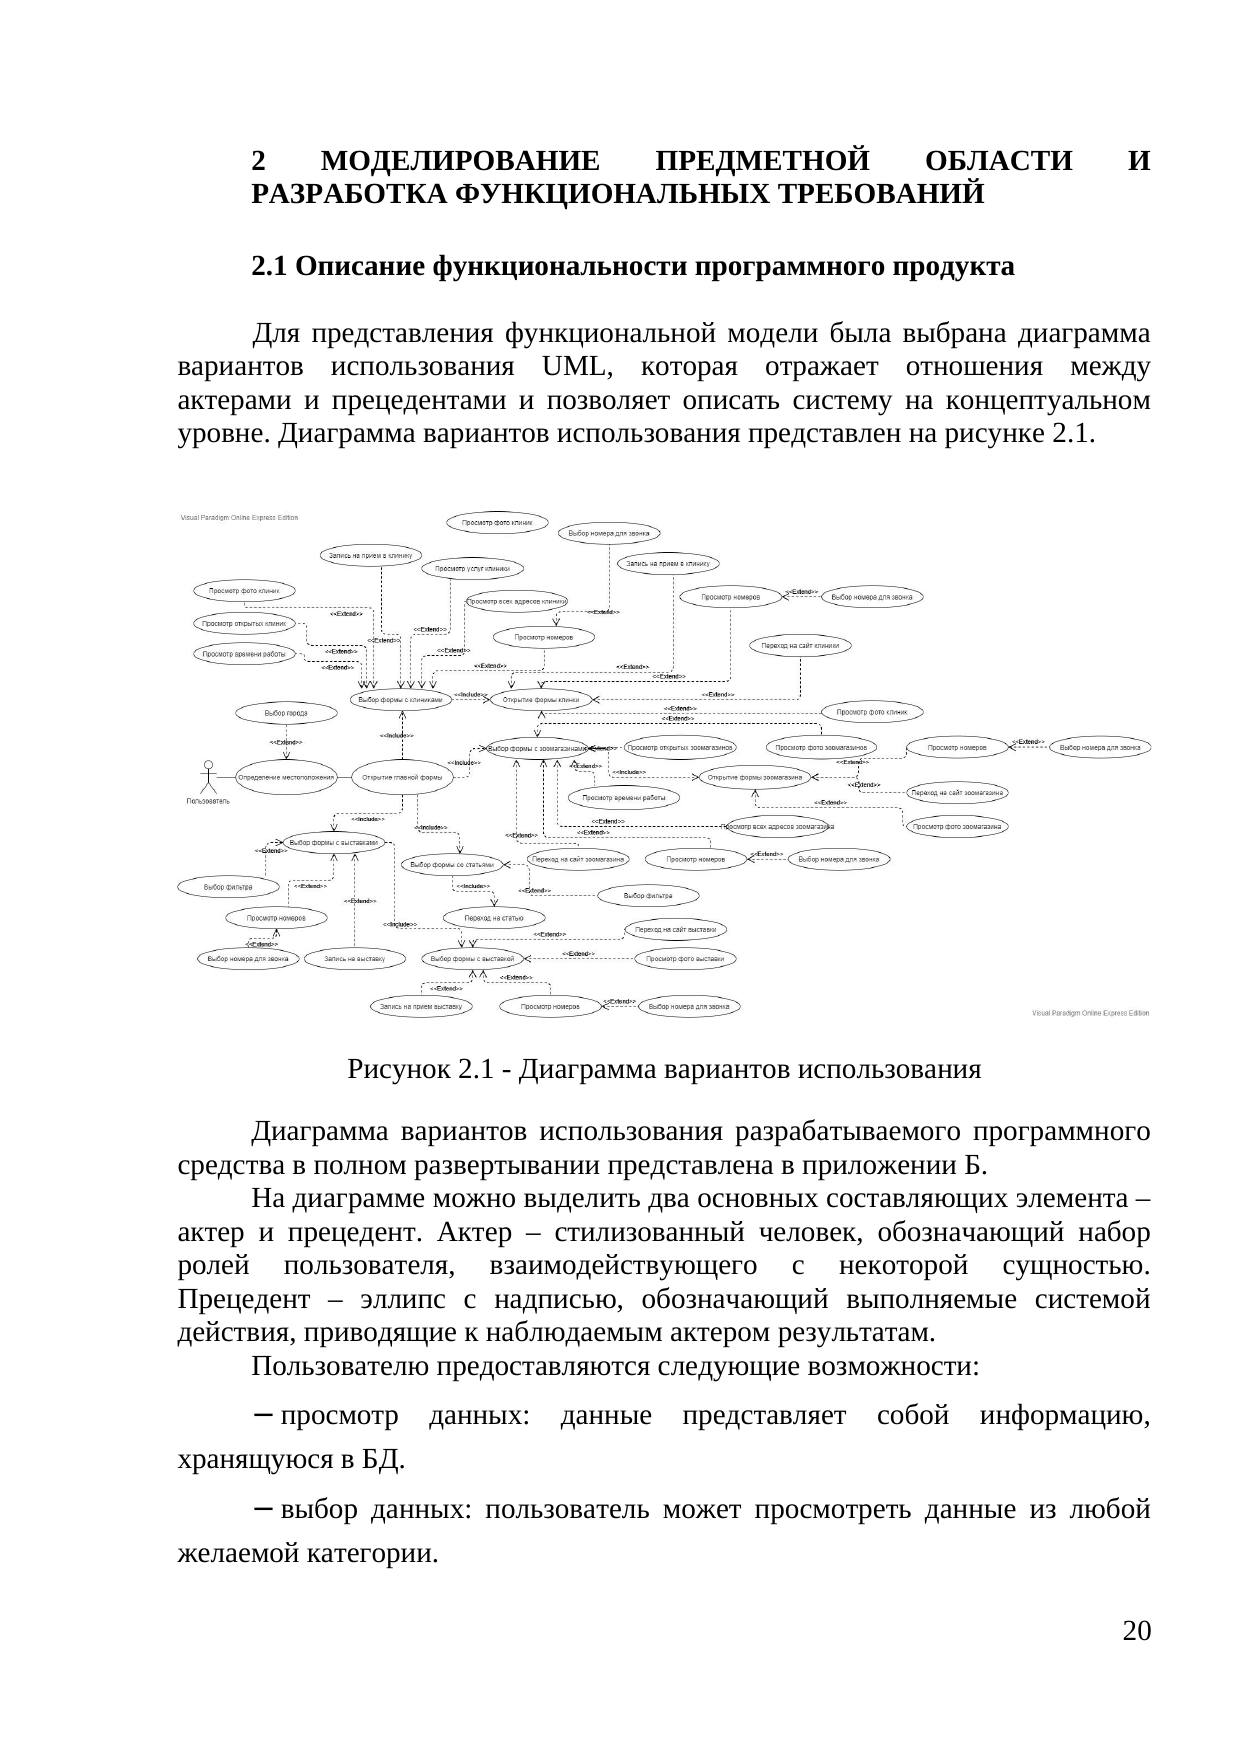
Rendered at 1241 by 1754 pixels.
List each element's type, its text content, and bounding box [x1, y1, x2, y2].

list выбор данных: пользователь может просмотреть данные из любой желаемой категории. [177, 1475, 1152, 1568]
text Пользователю предоставляются следующие возможности: [177, 1348, 1152, 1382]
picture [177, 511, 1152, 1018]
text Диаграмма вариантов использования разрабатываемого программного средства в полном развертывании представлена в приложении Б. [177, 1113, 1152, 1180]
text Для представления функциональной модели была выбрана диаграмма вариантов использования UML, которая отражает отношения между актерами и прецедентами и позволяет описать систему на концептуальном уровне. Диаграмма вариантов использования представлен на рисунке 2.1. [177, 315, 1152, 449]
text Рисунок 2.1 - Диаграмма вариантов использования [177, 1051, 1152, 1084]
subtitle 2 МОДЕЛИРОВАНИЕ ПРЕДМЕТНОЙ ОБЛАСТИ И РАЗРАБОТКА ФУНКЦИОНАЛЬНЫХ ТРЕБОВАНИЙ [251, 143, 1152, 210]
list просмотр данных: данные представляет собой информацию, хранящуюся в БД. [177, 1382, 1152, 1475]
subtitle 2.1 Описание функциональности программного продукта [177, 248, 1152, 281]
text На диаграмме можно выделить два основных составляющих элемента – актер и прецедент. Актер – стилизованный человек, обозначающий набор ролей пользователя, взаимодействующего с некоторой сущностью. Прецедент – эллипс с надписью, обозначающий выполняемые системой действия, приводящие к наблюдаемым актером результатам. [177, 1180, 1152, 1348]
